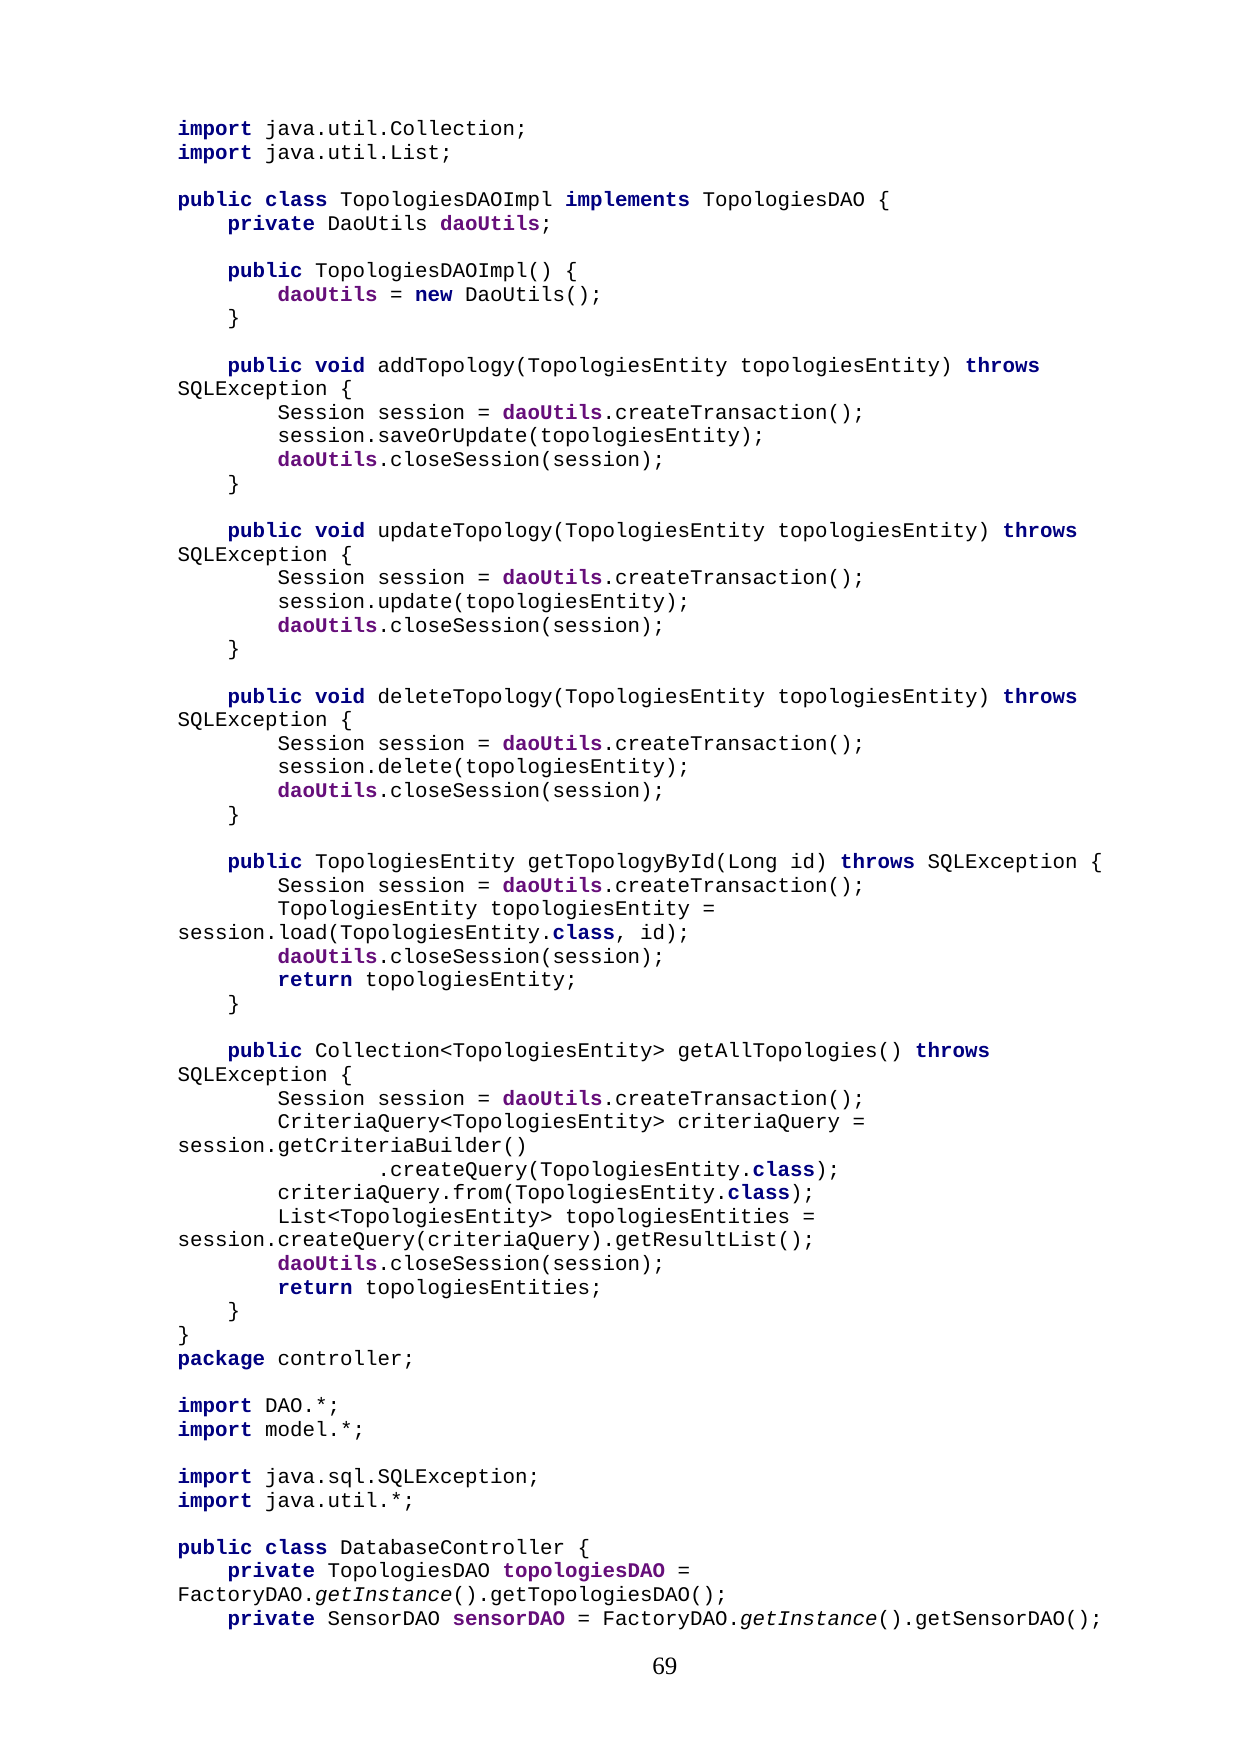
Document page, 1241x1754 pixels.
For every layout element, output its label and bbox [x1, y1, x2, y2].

text [177, 1348, 1152, 1631]
text [177, 118, 1152, 1348]
